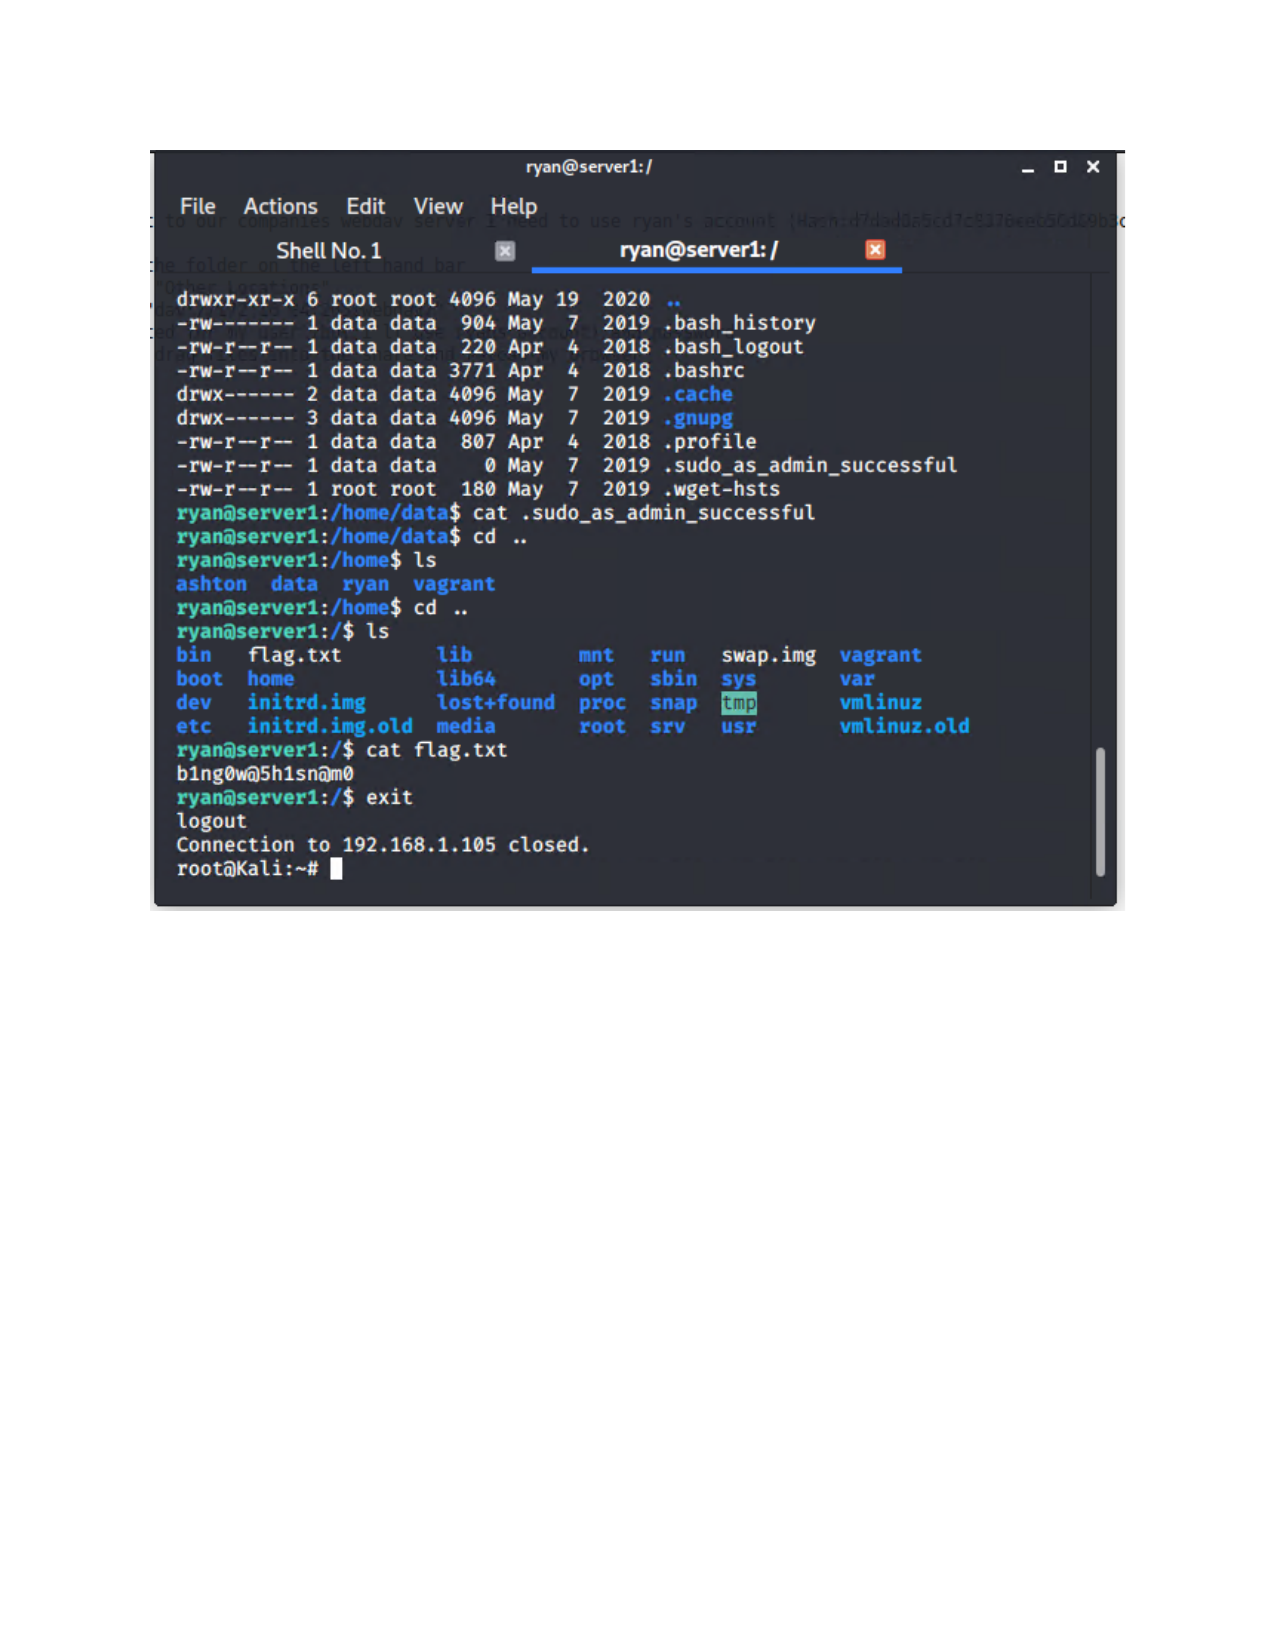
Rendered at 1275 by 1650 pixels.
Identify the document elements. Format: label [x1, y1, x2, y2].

picture [150, 150, 1125, 911]
